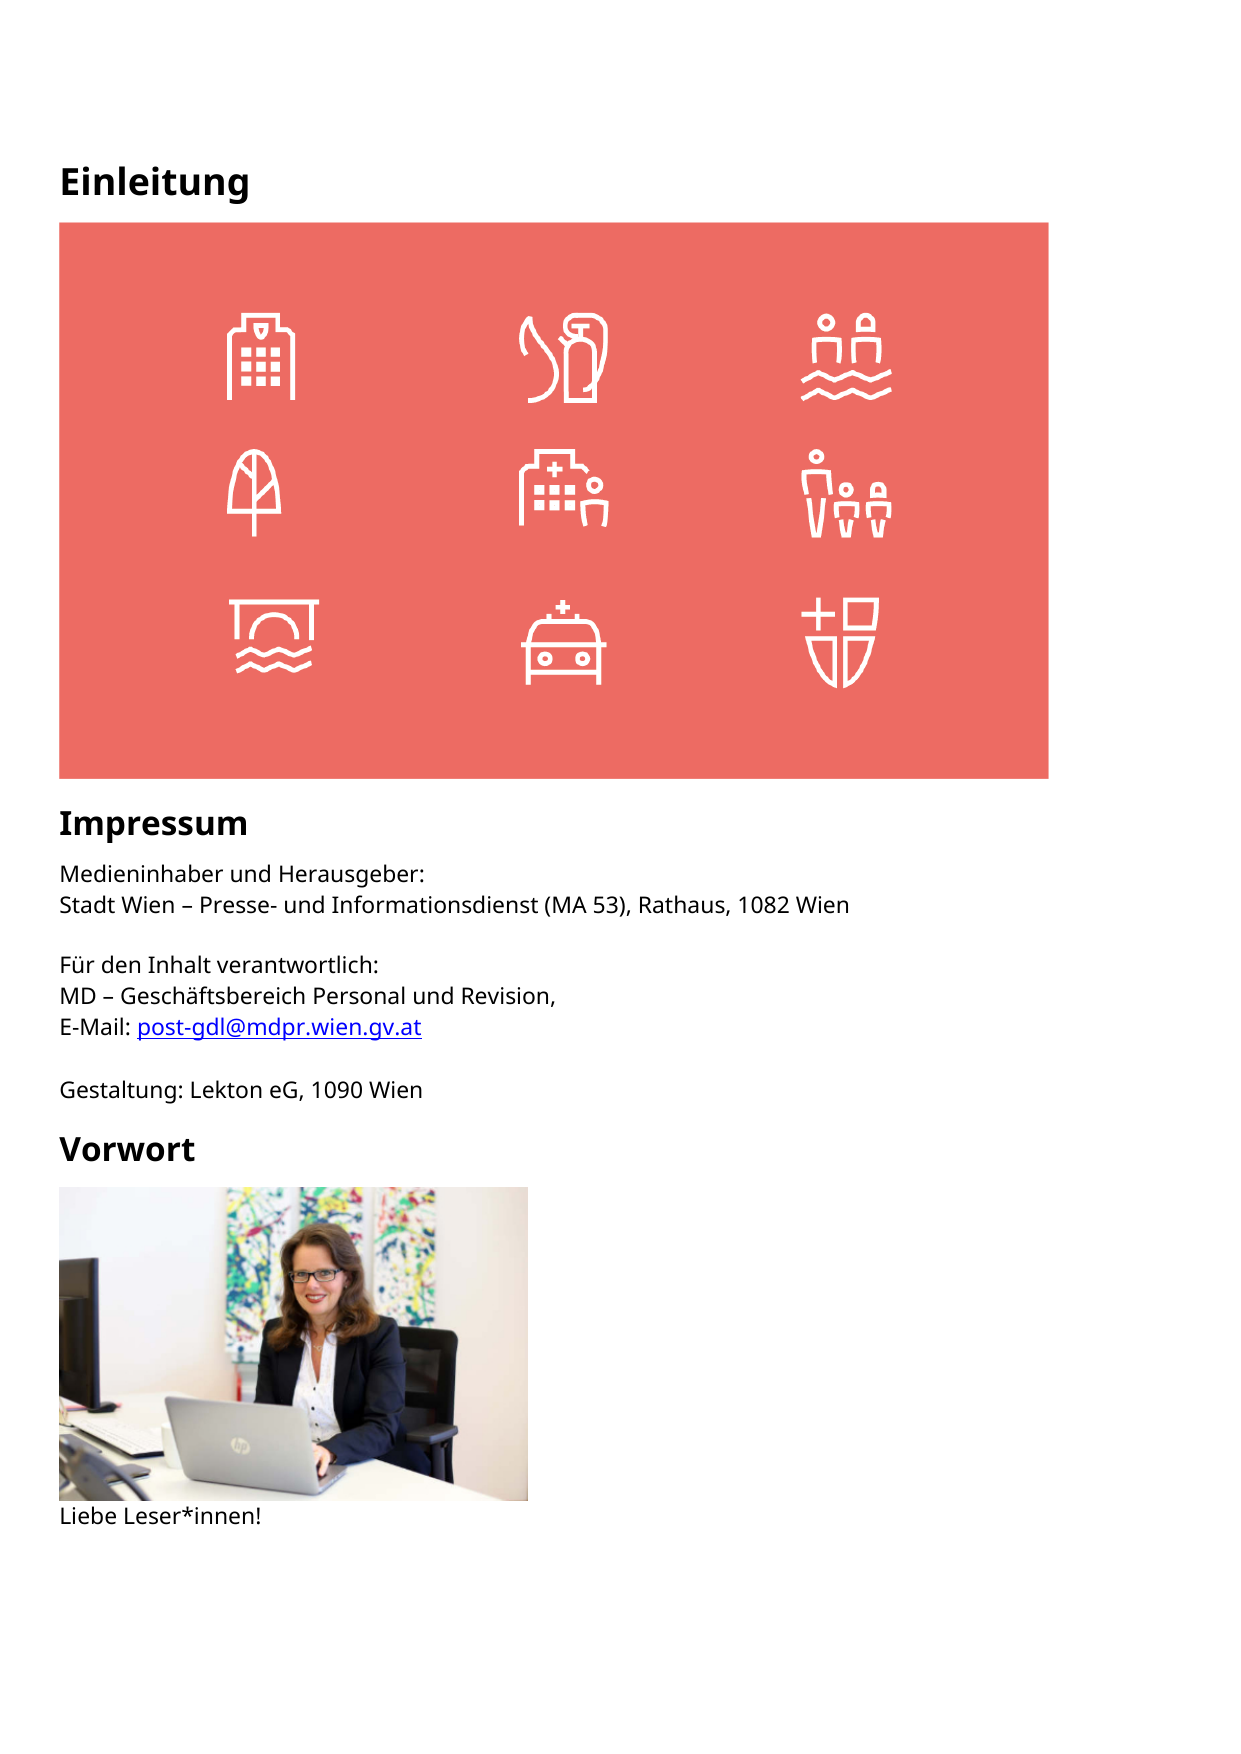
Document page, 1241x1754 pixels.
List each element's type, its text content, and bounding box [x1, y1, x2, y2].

subtitle Einleitung [59, 155, 1102, 206]
text E-Mail: post-gdl@mdpr.wien.gv.at [59, 1011, 1102, 1042]
text Liebe Leser*innen! [59, 1500, 1102, 1531]
text Für den Inhalt verantwortlich: [59, 949, 1102, 980]
text Medieninhaber und Herausgeber: [59, 858, 1102, 889]
subtitle Impressum [59, 800, 1102, 845]
picture [59, 222, 1049, 779]
text MD – Geschäftsbereich Personal und Revision, [59, 980, 1102, 1011]
subtitle Vorwort [59, 1126, 1102, 1171]
picture [59, 1187, 528, 1501]
text Stadt Wien – Presse- und Informationsdienst (MA 53), Rathaus, 1082 Wien [59, 889, 1102, 920]
text Gestaltung: Lekton eG, 1090 Wien [59, 1074, 1102, 1105]
